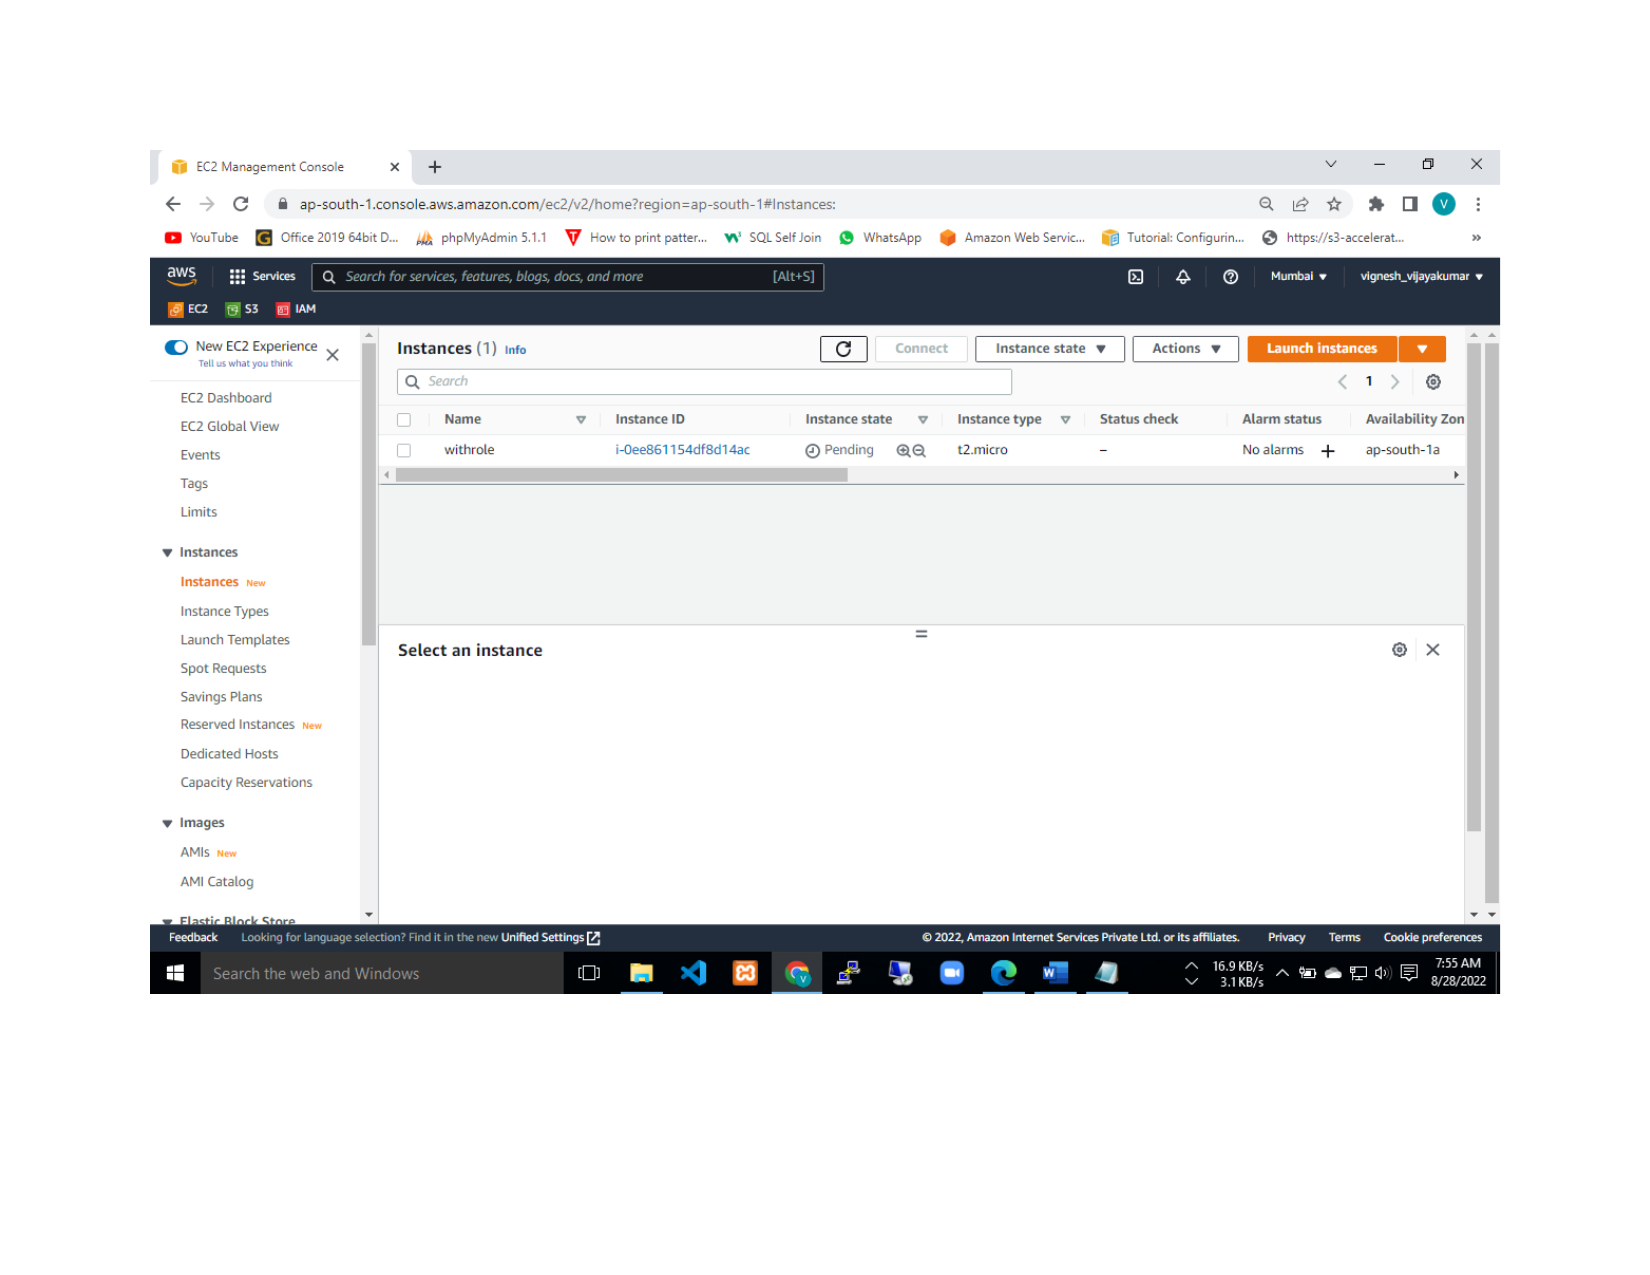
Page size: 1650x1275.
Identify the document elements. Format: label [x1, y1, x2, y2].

picture [150, 150, 1500, 994]
